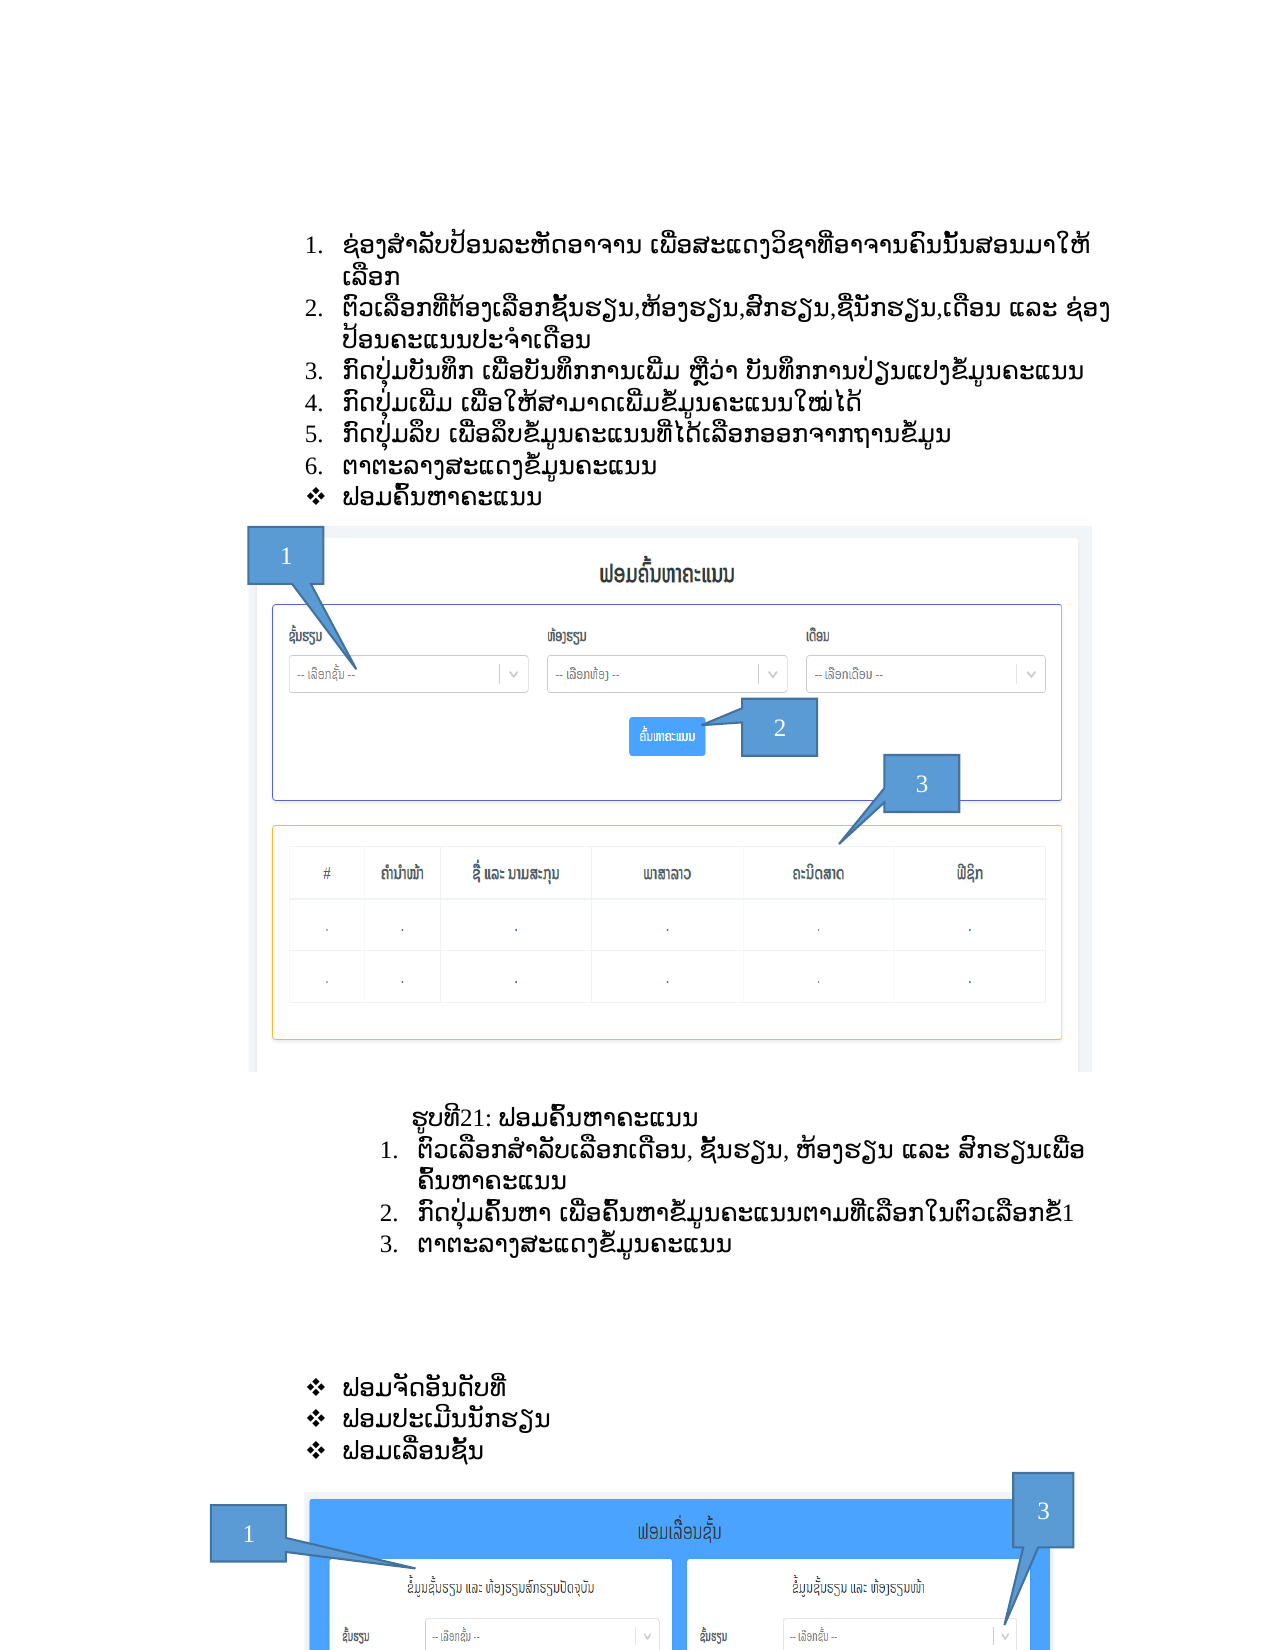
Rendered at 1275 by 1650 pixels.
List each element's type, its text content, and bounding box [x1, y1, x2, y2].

list ຕາຕະລາງສະແດງຂໍ້ມູນຄະແນນ [379, 1229, 1125, 1259]
list ກົດປຸ່ມຄົ້ນຫາ ເພື່ອຄົ້ນຫາຂໍ້ມູນຄະແນນຕາມທີ່ເລືອກໃນຕົວເລືອກຂໍ້1 [379, 1198, 1125, 1227]
list ກົດປຸ່ມບັນທຶກ ເພື່ອບັນທຶກການເພີ່ມ ຫຼືວ່າ ບັນທຶກການປ່ຽນແປງຂໍ້ມູນຄະແນນ [304, 356, 1125, 386]
list ຊ່ອງສຳລັບປ້ອນລະຫັດອາຈານ ເພື່ອສະແດງວິຊາທີ່ອາຈານຄົນນັ້ນສອນມາໃຫ້ເລືອກ [304, 230, 1125, 291]
list ຕົວເລືອກສຳລັບເລືອກເດືອນ, ຊັ້ນຮຽນ, ຫ້ອງຮຽນ ແລະ ສົກຮຽນເພື່ອຄົ້ນຫາຄະແນນ [379, 1135, 1125, 1196]
picture [304, 1492, 1054, 1650]
list ກົດປຸ່ມເພີ່ມ ເພື່ອໃຫ້ສາມາດເພີ່ມຂໍ້ມູນຄະແນນໃໝ່ໄດ້ [304, 388, 1125, 417]
picture [248, 526, 1092, 1072]
list ຕາຕະລາງສະແດງຂໍ້ມູນຄະແນນ [304, 451, 1125, 480]
list ກົດປຸ່ມລຶບ ເພື່ອລຶບຂໍ້ມູນຄະແນນທີ່ໄດ້ເລືອກອອກຈາກຖານຂໍ້ມູນ [304, 419, 1125, 449]
list ຟອມປະເມີນນັກຮຽນ [304, 1404, 1125, 1434]
list ຟອມເລື່ອນຊັ້ນ [304, 1436, 1125, 1465]
list ຟອມຄົ້ນຫາຄະແນນ [304, 483, 1125, 512]
list ຕົວເລືອກທີ່ຕ້ອງເລືອກຊັ້ນຮຽນ,ຫ້ອງຮຽນ,ສົກຮຽນ,ຊື່ນັກຮຽນ,ເດືອນ ແລະ ຊ່ອງປ້ອນຄະແນນປະຈຳເດືອນ [304, 293, 1125, 354]
list ຟອມຈັດອັນດັບທີ່ [304, 1373, 1125, 1402]
list ຮູບທີ21: ຟອມຄົ້ນຫາຄະແນນ [342, 1103, 1125, 1132]
